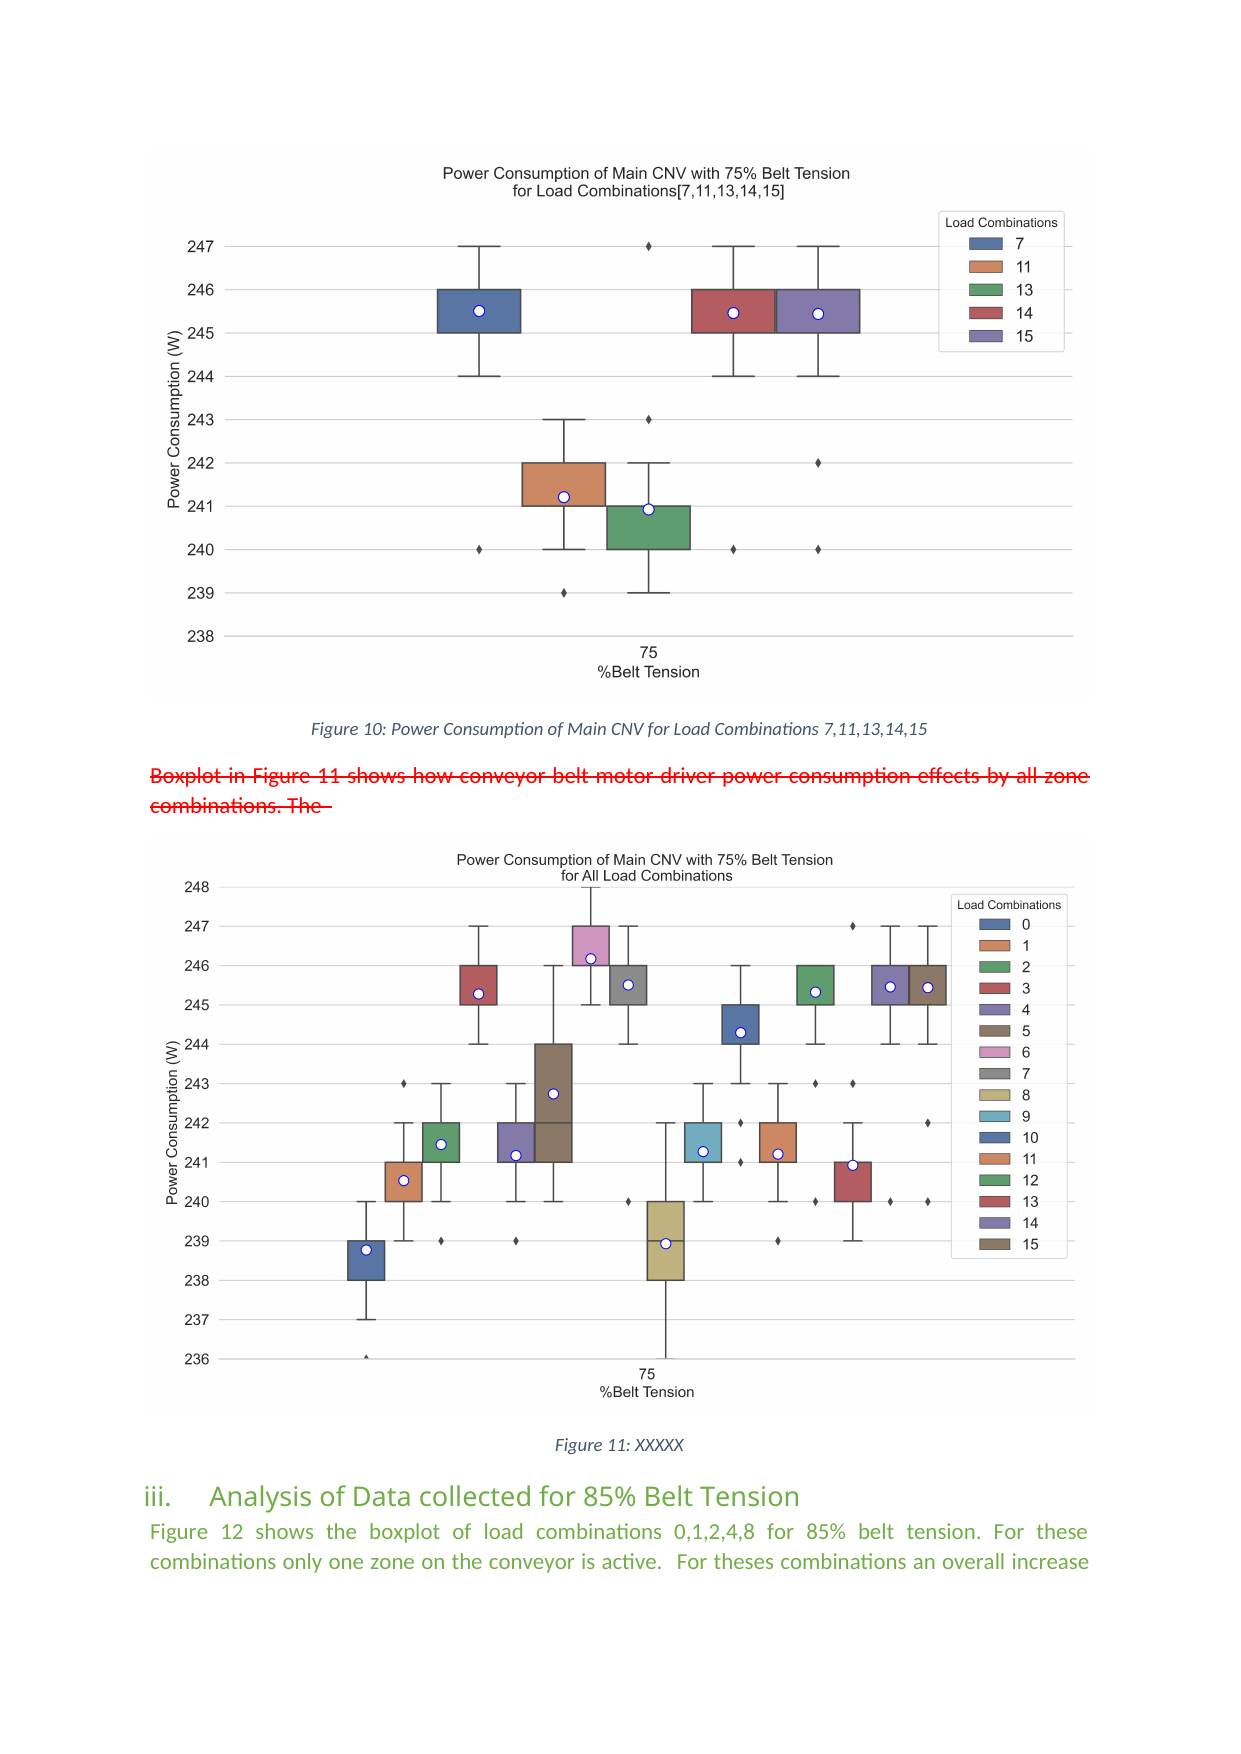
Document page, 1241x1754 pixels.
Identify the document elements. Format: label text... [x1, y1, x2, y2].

text Boxplot in Figure 11 shows how conveyor belt motor driver power consumption effects by all zone combinations. The [150, 761, 1090, 776]
subtitle Analysis of Data collected for 85% Belt Tension [172, 1477, 1090, 1514]
text Figure 10: Power Consumption of Main CNV for Load Combinations 7,11,13,14,15 [150, 717, 1090, 740]
picture [150, 837, 1091, 1417]
picture [150, 149, 1090, 699]
text Boxplot in Figure 11 shows how conveyor belt motor driver power consumption effects by all zone combinations. The [150, 778, 1090, 819]
text Figure 11: XXXXX [150, 1433, 1090, 1456]
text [150, 1517, 1090, 1575]
